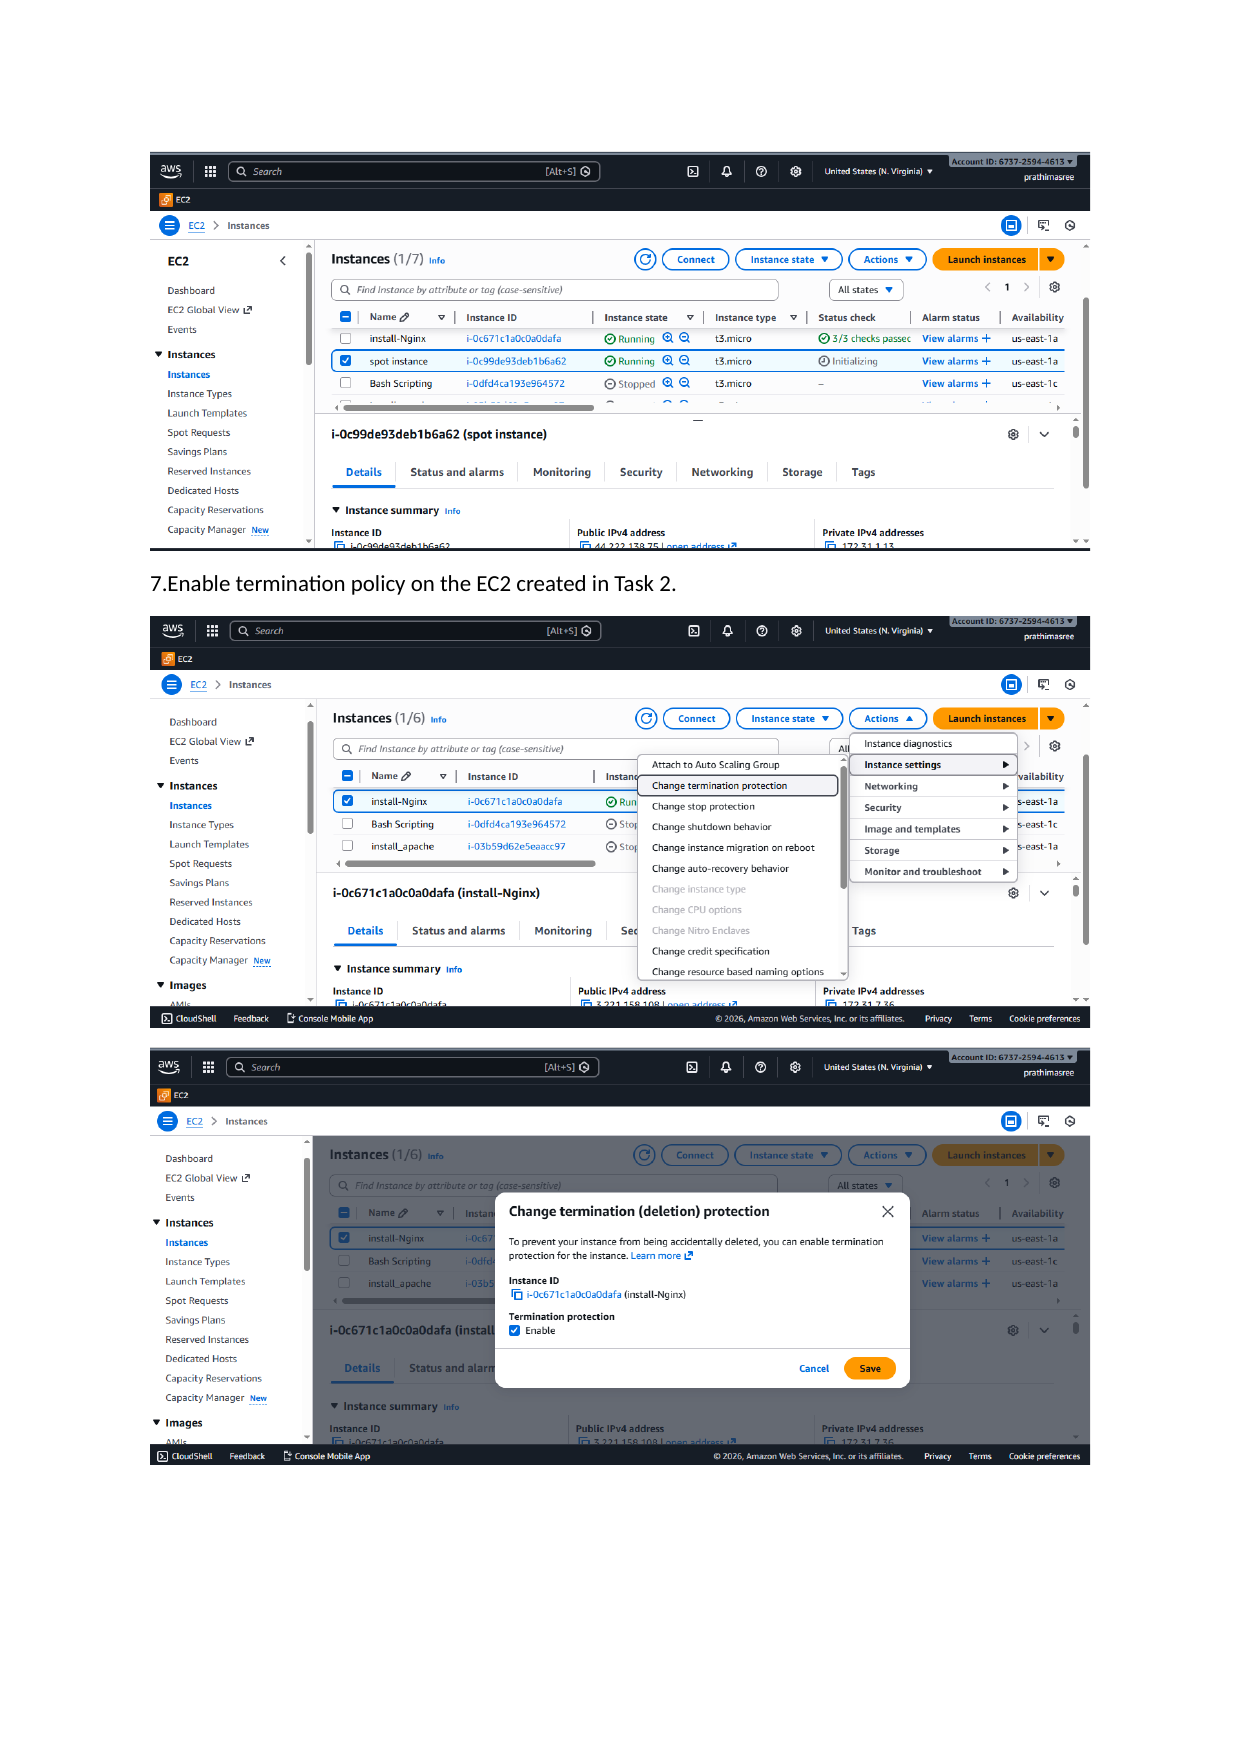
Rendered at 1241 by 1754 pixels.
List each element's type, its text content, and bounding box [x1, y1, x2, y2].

picture [150, 1046, 1091, 1465]
text 7.Enable termination policy on the EC2 created in Task 2. [150, 569, 1090, 598]
picture [150, 150, 1091, 551]
picture [150, 616, 1091, 1028]
